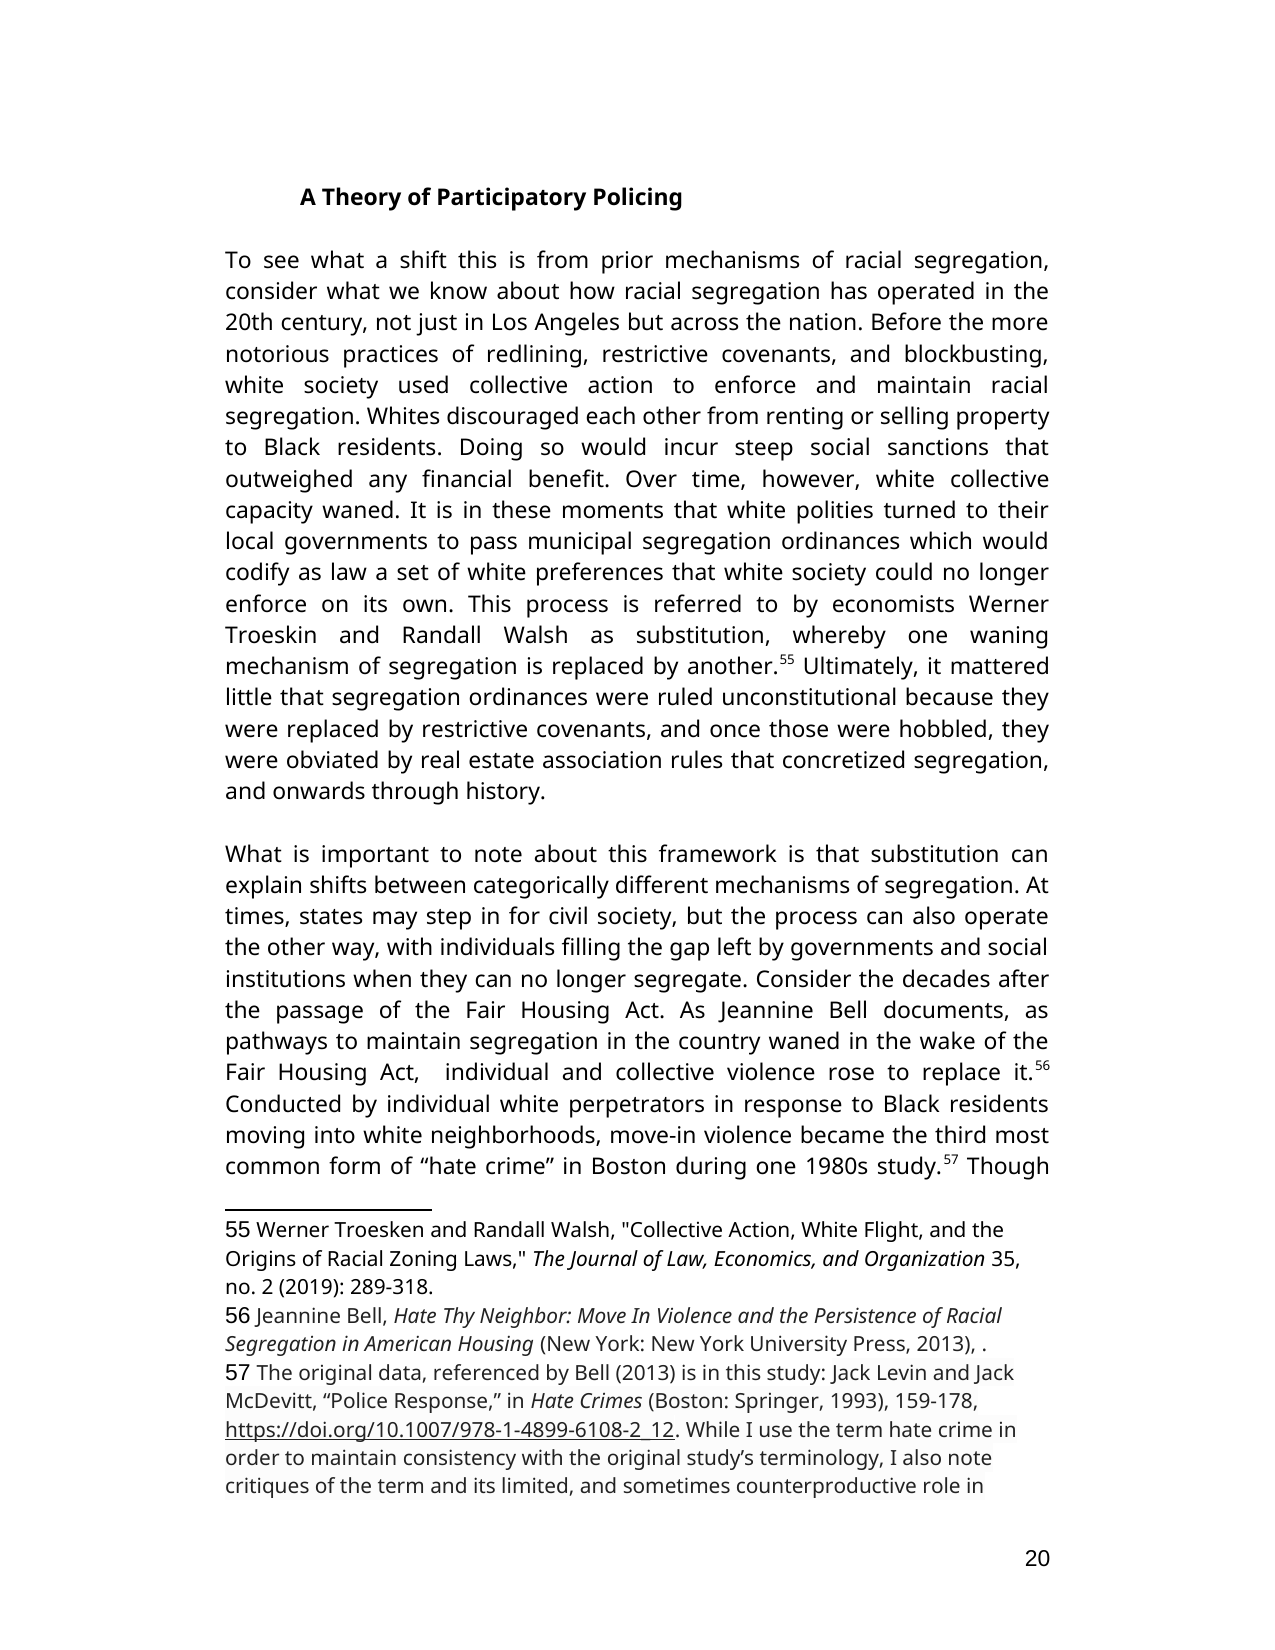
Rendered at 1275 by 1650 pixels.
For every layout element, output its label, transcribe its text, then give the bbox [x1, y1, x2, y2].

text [225, 837, 1050, 1181]
subtitle A Theory of Participatory Policing [300, 181, 1050, 212]
text To see what a shift this is from prior mechanisms of racial segregation, consider what we know about how racial segregation has operated in the 20th century, not just in Los Angeles but across the nation. Before the more notorious practices of redlining, restrictive covenants, and blockbusting, white society used collective action to enforce and maintain racial segregation. Whites discouraged each other from renting or selling property to Black residents. Doing so would incur steep social sanctions that outweighed any financial benefit. Over time, however, white collective capacity waned. It is in these moments that white polities turned to their local governments to pass municipal segregation ordinances which would codify as law a set of white preferences that white society could no longer enforce on its own. This process is referred to by economists Werner Troeskin and Randall Walsh as substitution, whereby one waning mechanism of segregation is replaced by another. Ultimately, it mattered little that segregation ordinances were ruled unconstitutional because they were replaced by restrictive covenants, and once those were hobbled, they were obviated by real estate association rules that concretized segregation, and onwards through history. [225, 244, 1050, 806]
